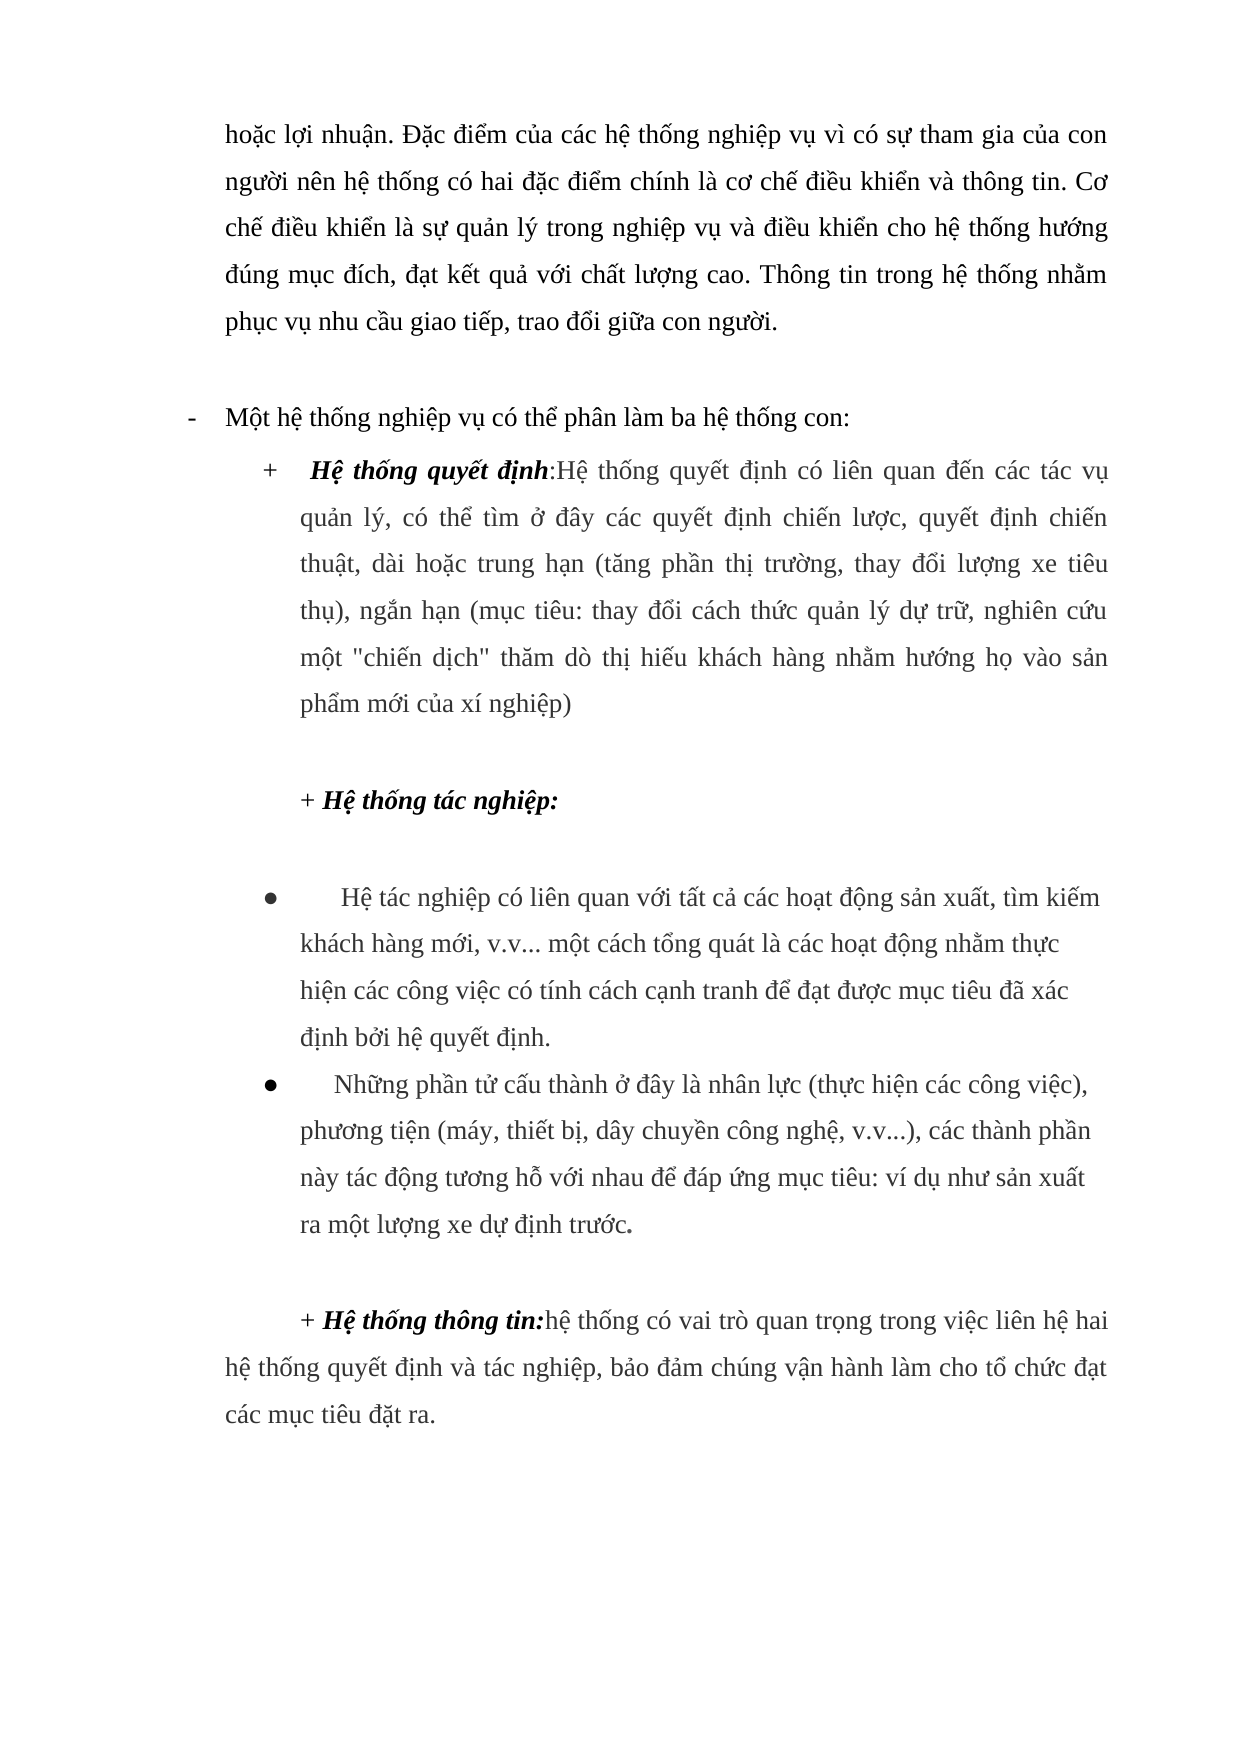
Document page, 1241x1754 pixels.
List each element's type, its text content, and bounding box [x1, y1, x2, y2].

text + Hệ thống thông tin:hệ thống có vai trò quan trọng trong việc liên hệ hai hệ thống quyết định và tác nghiệp, bảo đảm chúng vận hành làm cho tổ chức đạt các mục tiêu đặt ra. [225, 1382, 1109, 1429]
text + Hệ thống thông tin:hệ thống có vai trò quan trọng trong việc liên hệ hai hệ thống quyết định và tác nghiệp, bảo đảm chúng vận hành làm cho tổ chức đạt các mục tiêu đặt ra. [225, 1304, 1109, 1351]
text + Hệ thống tác nghiệp: [225, 784, 1109, 815]
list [187, 118, 1109, 336]
list Những phần tử cấu thành ở đây là nhân lực (thực hiện các công việc), phương tiện (máy, thiết bị, dây chuyền công nghệ, v.v...), các thành phần này tác động tương hỗ với nhau để đáp ứng mục tiêu: ví dụ như sản xuất ra một lượng xe dự định trước. [262, 1068, 1109, 1239]
list Hệ tác nghiệp có liên quan với tất cả các hoạt động sản xuất, tìm kiếm khách hàng mới, v.v... một cách tổng quát là các hoạt động nhằm thực hiện các công việc có tính cách cạnh tranh để đạt được mục tiêu đã xác định bởi hệ quyết định. [262, 881, 1109, 1052]
list Hệ thống quyết định:Hệ thống quyết định có liên quan đến các tác vụ quản lý, có thể tìm ở đây các quyết định chiến lược, quyết định chiến thuật, dài hoặc trung hạn (tăng phần thị trường, thay đổi lượng xe tiêu thụ), ngắn hạn (mục tiêu: thay đổi cách thức quản lý dự trữ, nghiên cứu một "chiến dịch" thăm dò thị hiếu khách hàng nhằm hướng họ vào sản phẩm mới của xí nghiệp) [262, 454, 1109, 719]
list Một hệ thống nghiệp vụ có thể phân làm ba hệ thống con: [187, 401, 1109, 432]
